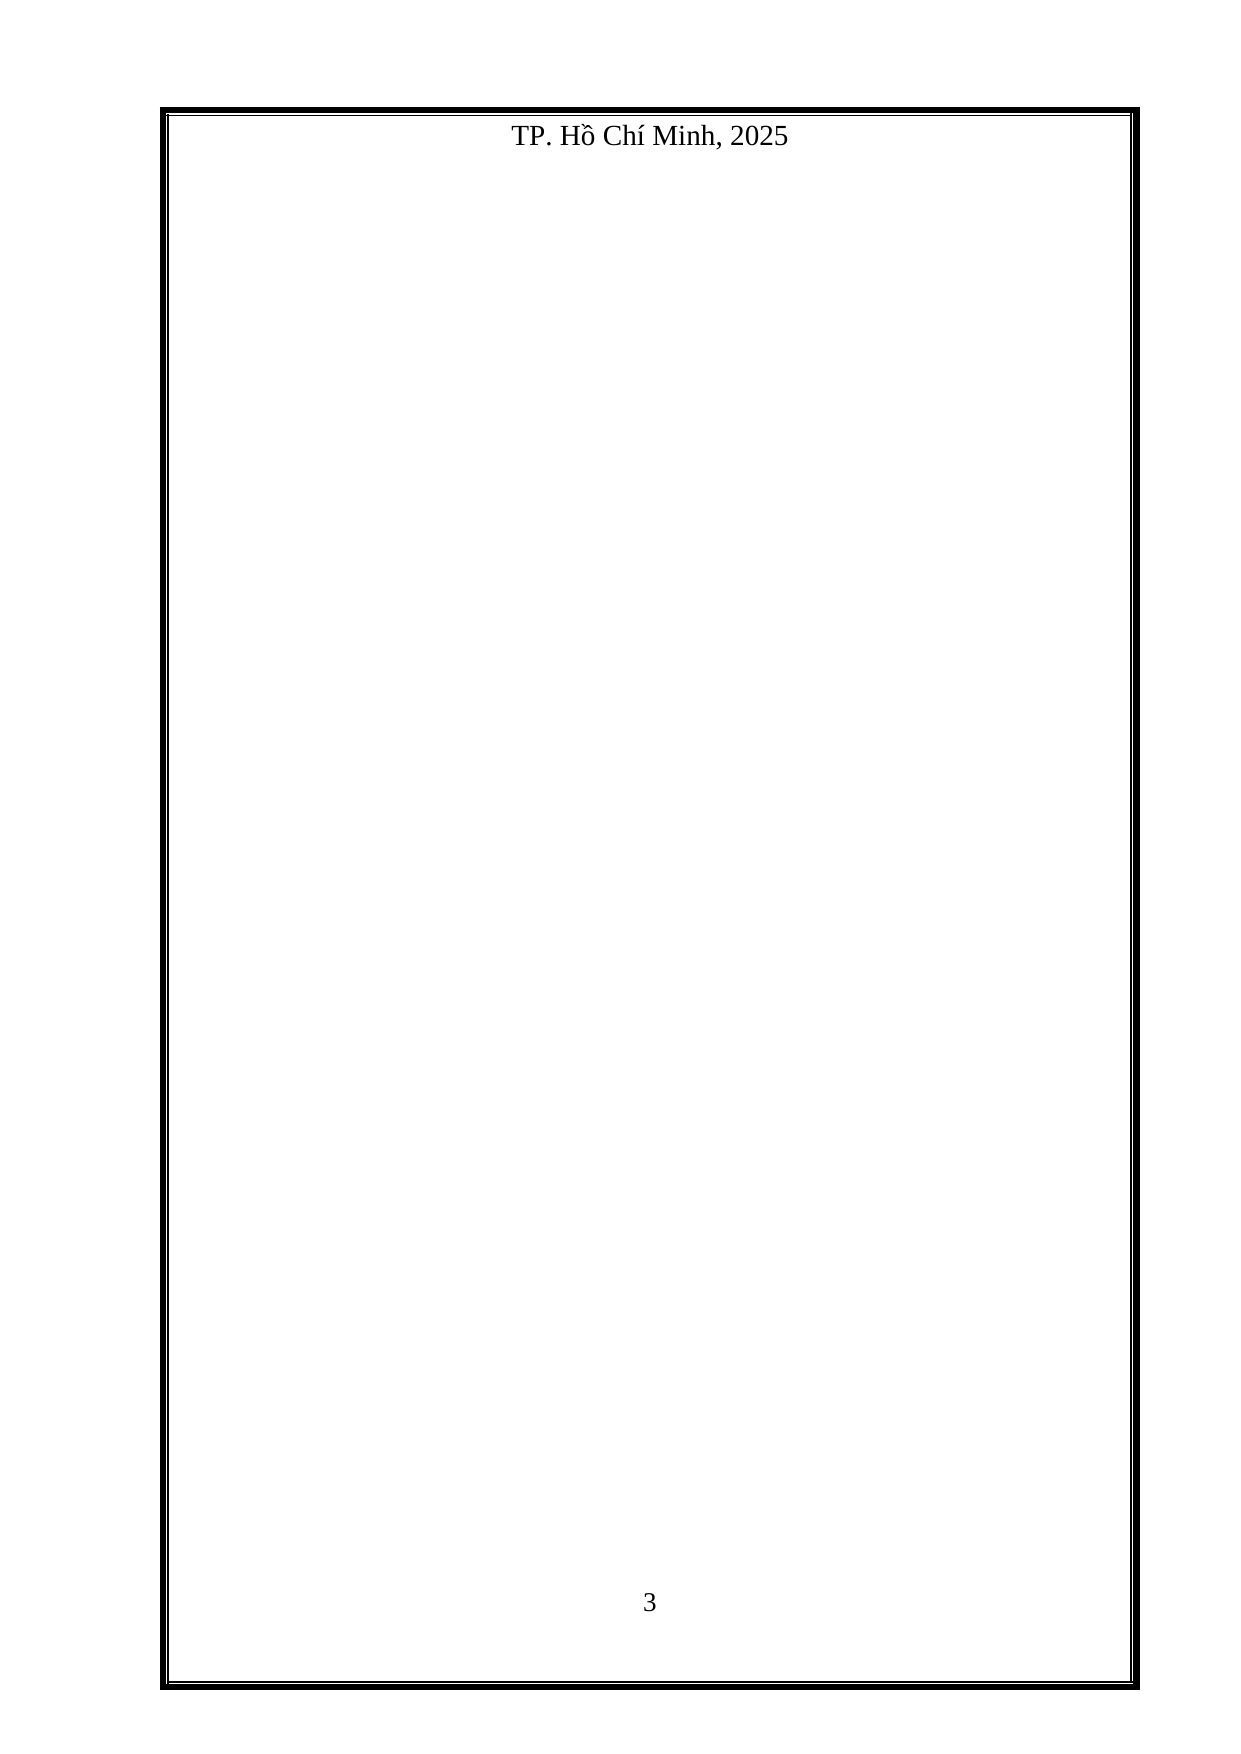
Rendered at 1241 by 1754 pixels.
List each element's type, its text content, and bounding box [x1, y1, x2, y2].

text TP. Hồ Chí Minh, 2025 [177, 118, 1122, 152]
